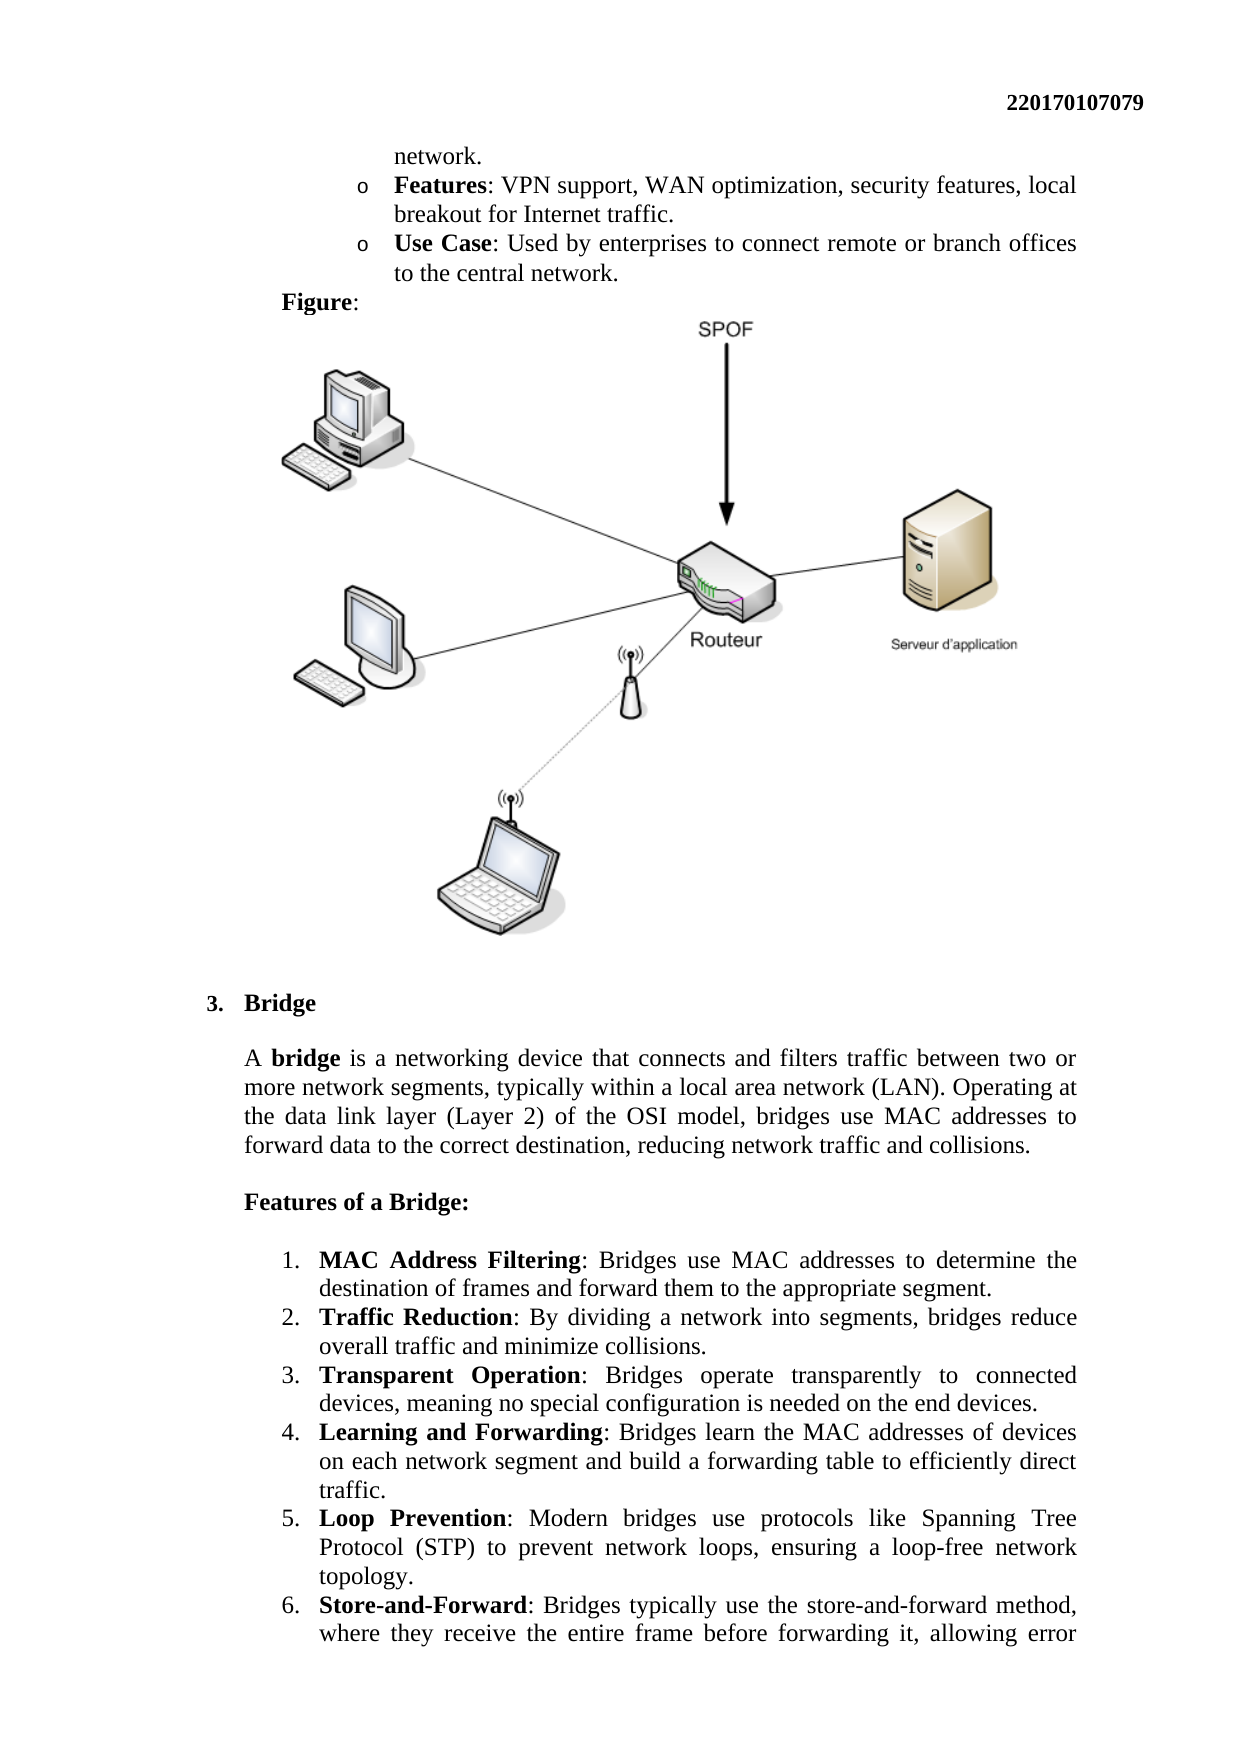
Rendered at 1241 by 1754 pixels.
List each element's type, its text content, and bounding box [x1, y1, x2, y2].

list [281, 1590, 1078, 1647]
list Learning and Forwarding: Bridges learn the MAC addresses of devices on each network segment and build a forwarding table to efficiently direct traffic. [281, 1417, 1078, 1503]
picture [281, 315, 1019, 936]
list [356, 141, 1078, 170]
text Features of a Bridge: [244, 1187, 1078, 1216]
list Features: VPN support, WAN optimization, security features, local breakout for Internet traffic. [356, 170, 1078, 228]
list Transparent Operation: Bridges operate transparently to connected devices, meaning no special configuration is needed on the end devices. [281, 1360, 1078, 1417]
list Loop Prevention: Modern bridges use protocols like Spanning Tree Protocol (STP) to prevent network loops, ensuring a loop-free network topology. [281, 1503, 1078, 1590]
list Use Case: Used by enterprises to connect remote or branch offices to the central network. [356, 228, 1078, 287]
text Figure: [244, 287, 1078, 315]
list Traffic Reduction: By dividing a network into segments, bridges reduce overall traffic and minimize collisions. [281, 1302, 1078, 1360]
text A bridge is a networking device that connects and filters traffic between two or more network segments, typically within a local area network (LAN). Operating at the data link layer (Layer 2) of the OSI model, bridges use MAC addresses to forward data to the correct destination, reducing network traffic and collisions. [244, 1043, 1078, 1158]
list Bridge [206, 991, 1078, 1017]
list MAC Address Filtering: Bridges use MAC addresses to determine the destination of frames and forward them to the appropriate segment. [281, 1245, 1078, 1302]
